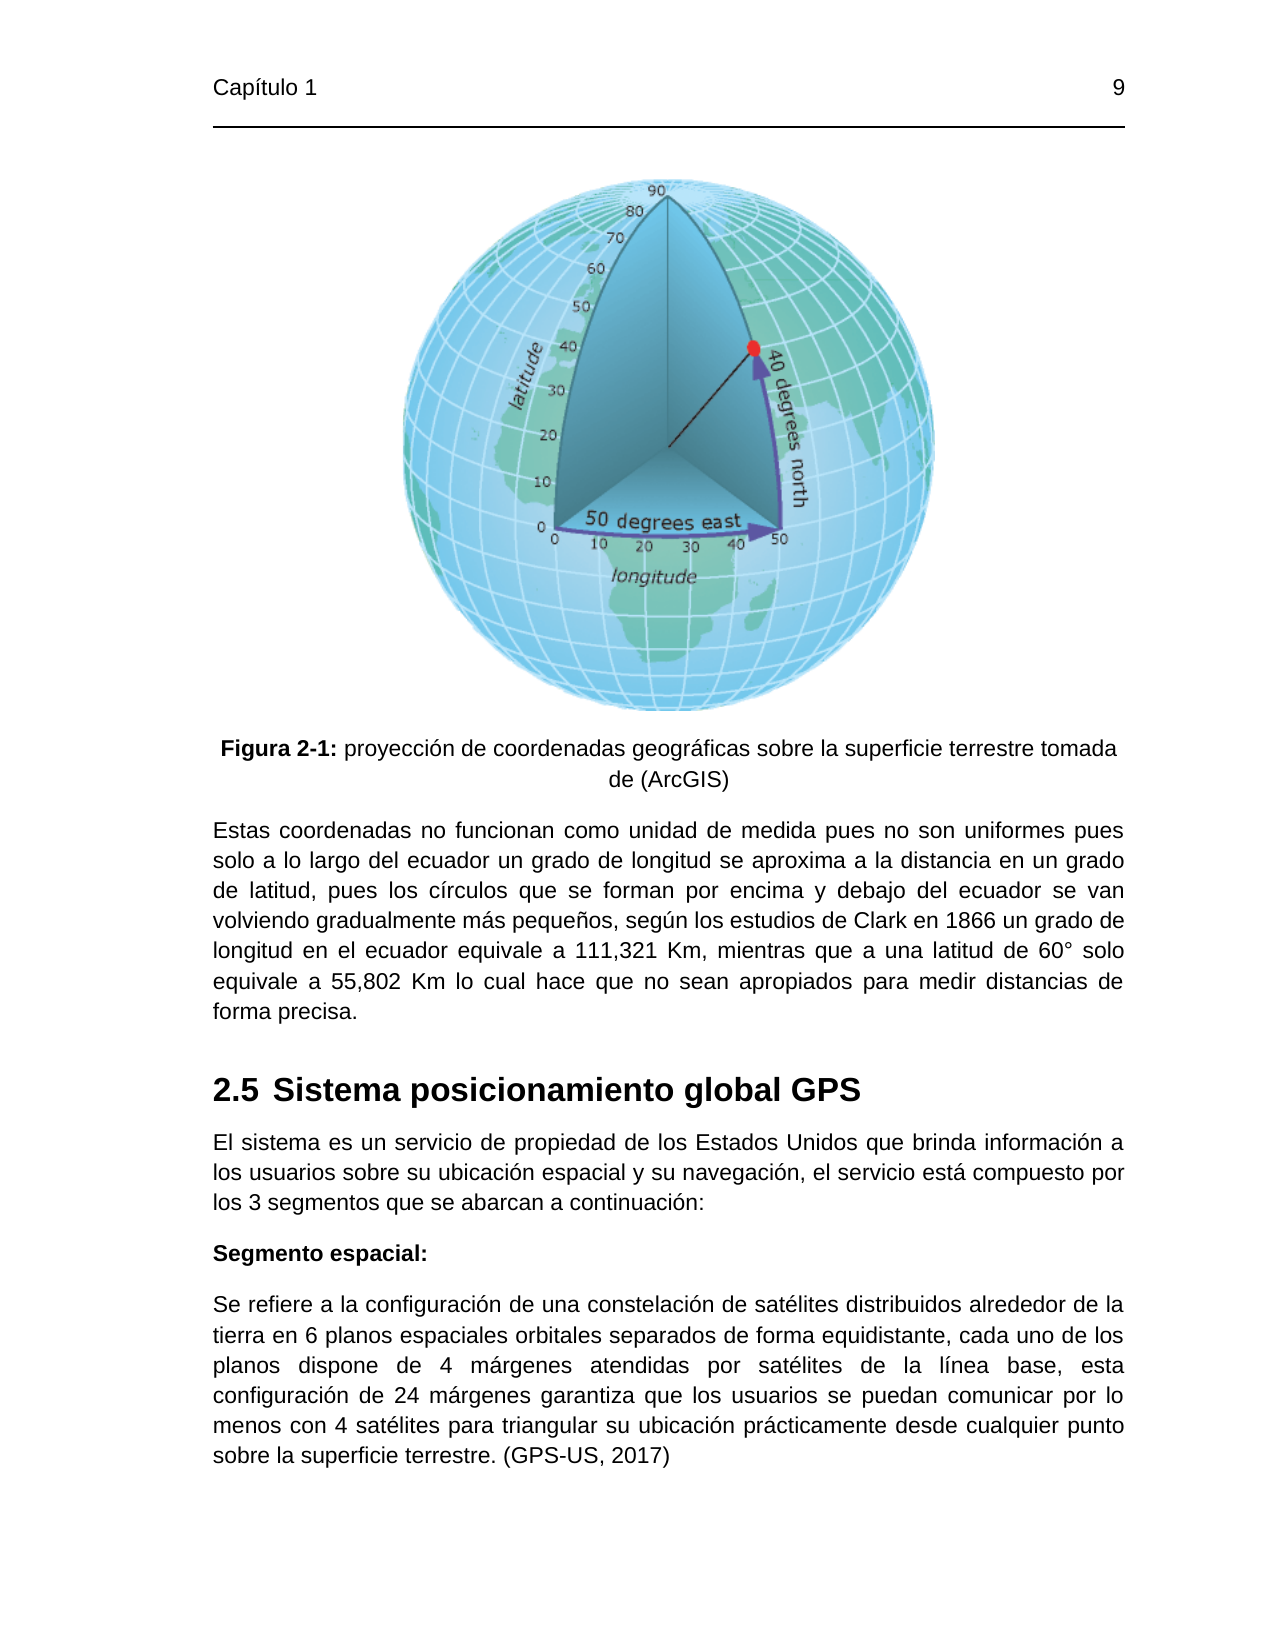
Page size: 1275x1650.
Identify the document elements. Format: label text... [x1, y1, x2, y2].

picture [402, 178, 935, 711]
text El sistema es un servicio de propiedad de los Estados Unidos que brinda información a los usuarios sobre su ubicación espacial y su navegación, el servicio está compuesto por los 3 segmentos que se abarcan a continuación: [213, 1129, 1125, 1216]
text Segmento espacial: [213, 1240, 1125, 1267]
text Se refiere a la configuración de una constelación de satélites distribuidos alrededor de la tierra en 6 planos espaciales orbitales separados de forma equidistante, cada uno de los planos dispone de 4 márgenes atendidas por satélites de la línea base, esta configuración de 24 márgenes garantiza que los usuarios se puedan comunicar por lo menos con 4 satélites para triangular su ubicación prácticamente desde cualquier punto sobre la superficie terrestre. (GPS-US, 2017) [213, 1291, 1125, 1469]
text Estas coordenadas no funcionan como unidad de medida pues no son uniformes pues solo a lo largo del ecuador un grado de longitud se aproxima a la distancia en un grado de latitud, pues los círculos que se forman por encima y debajo del ecuador se van volviendo gradualmente más pequeños, según los estudios de Clark en 1866 un grado de longitud en el ecuador equivale a 111,321 Km, mientras que a una latitud de 60° solo equivale a 55,802 Km lo cual hace que no sean apropiados para medir distancias de forma precisa. [213, 817, 1125, 1024]
text Figura 2-1: proyección de coordenadas geográficas sobre la superficie terrestre tomada de (ArcGIS) [213, 735, 1125, 792]
subtitle Sistema posicionamiento global GPS [213, 1070, 1125, 1108]
